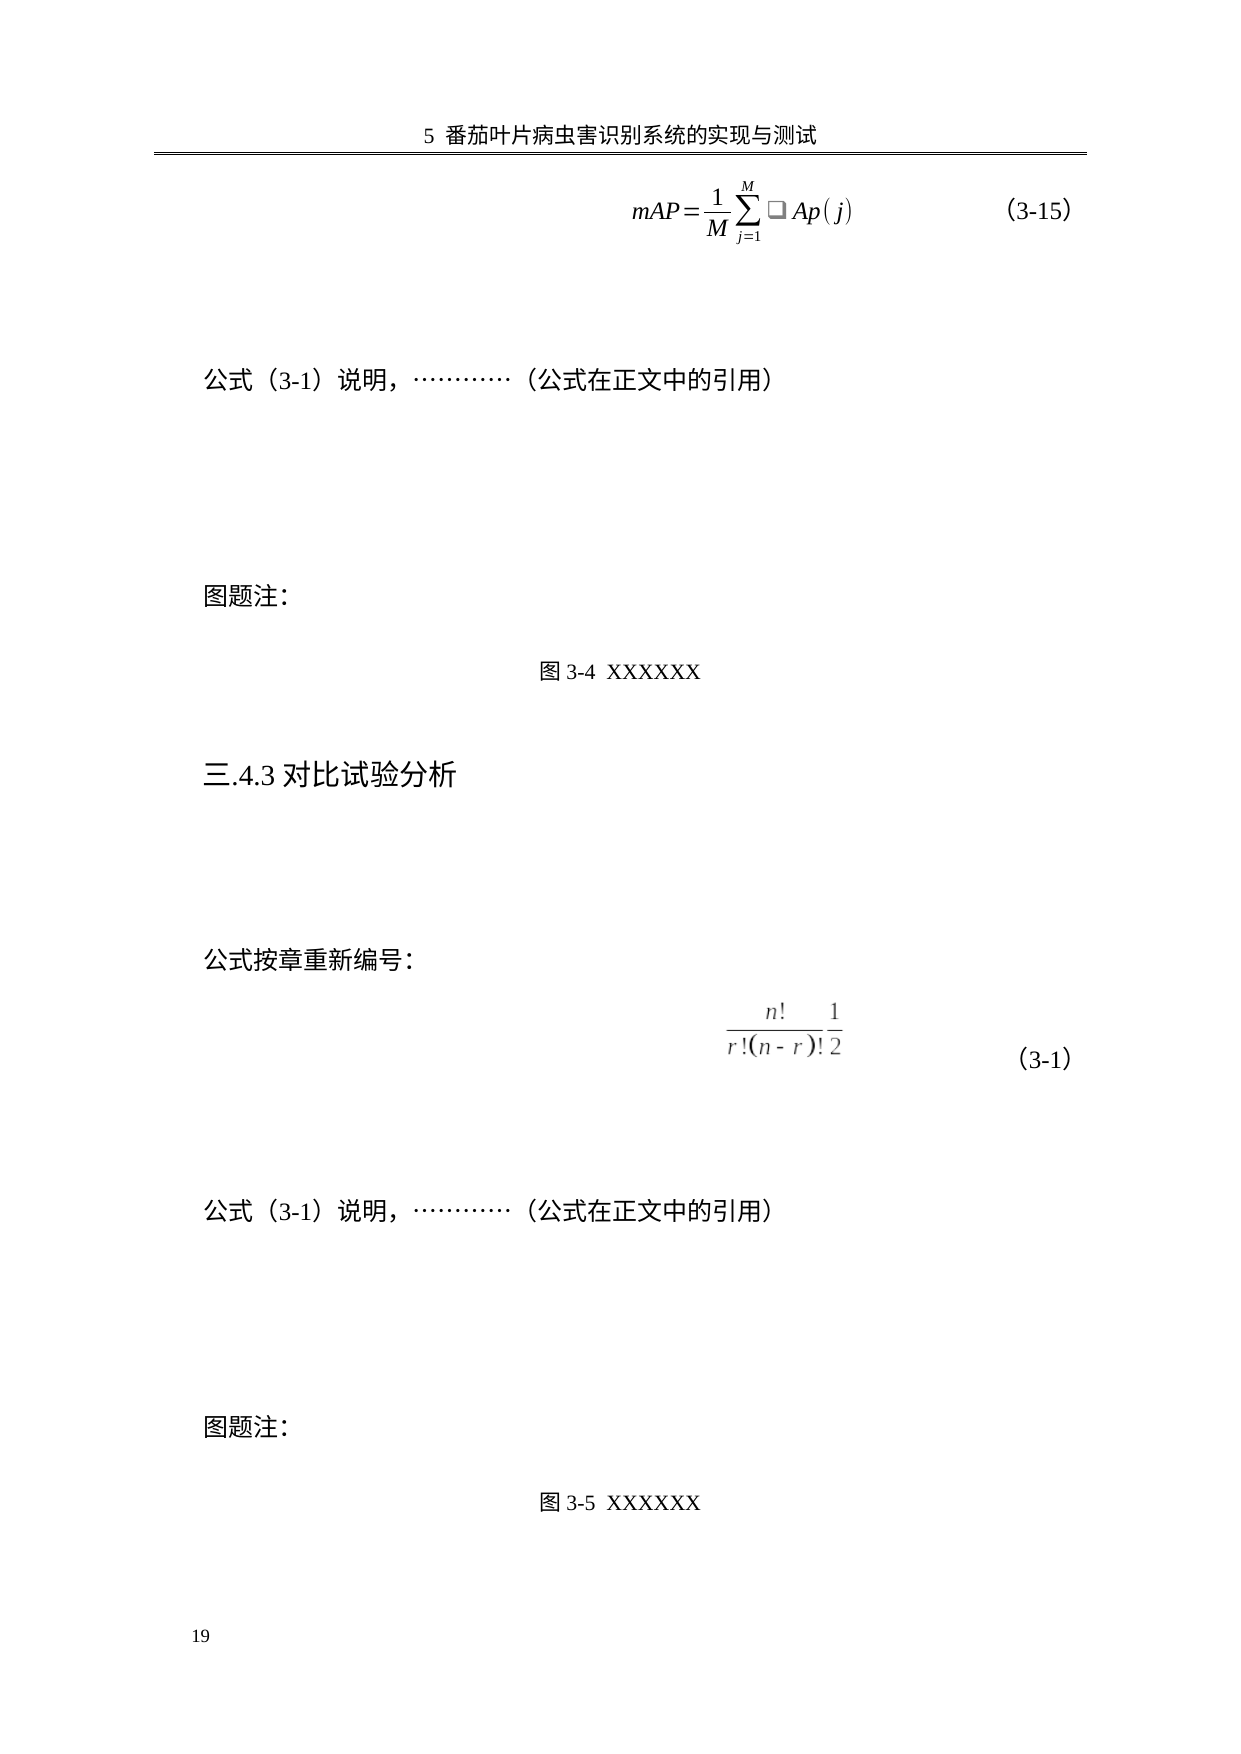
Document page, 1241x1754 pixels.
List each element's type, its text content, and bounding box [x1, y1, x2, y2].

text 图题注： [153, 1407, 1087, 1444]
text （3-15） [153, 177, 1087, 244]
text 公式（3-1）说明，…………（公式在正文中的引用） [153, 1192, 1087, 1228]
text 公式按章重新编号： [153, 940, 1087, 976]
text 公式（3-1）说明，…………（公式在正文中的引用） [153, 360, 1087, 397]
subtitle 对比试验分析 [202, 752, 1087, 794]
text 图题注： [153, 576, 1087, 612]
text （3-1） [153, 996, 1087, 1076]
